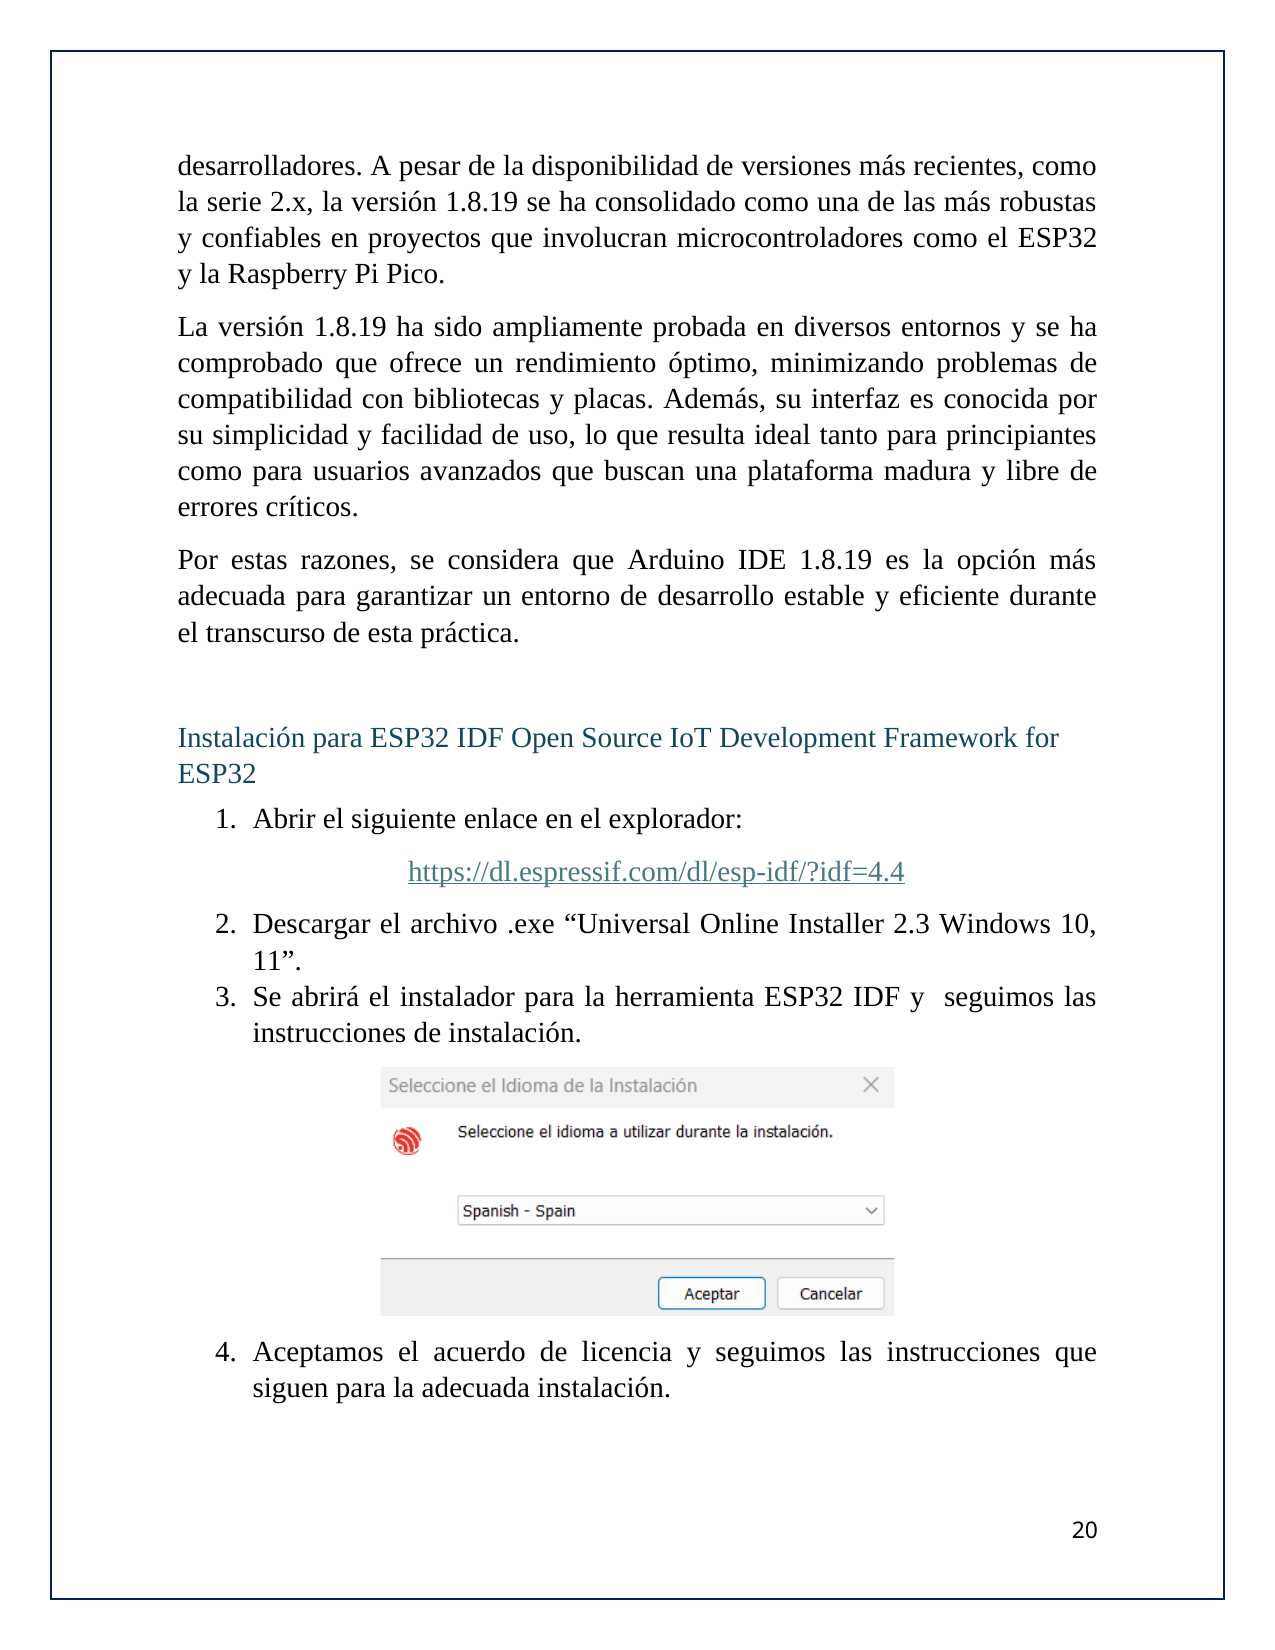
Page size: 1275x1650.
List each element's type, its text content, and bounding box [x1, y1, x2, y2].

text https://dl.espressif.com/dl/esp-idf/?idf=4.4 [215, 854, 1098, 887]
text La versión 1.8.19 ha sido ampliamente probada en diversos entornos y se ha comprobado que ofrece un rendimiento óptimo, minimizando problemas de compatibilidad con bibliotecas y placas. Además, su interfaz es conocida por su simplicidad y facilidad de uso, lo que resulta ideal tanto para principiantes como para usuarios avanzados que buscan una plataforma madura y libre de errores críticos. [177, 309, 1098, 523]
subtitle Instalación para ESP32 IDF Open Source IoT Development Framework for ESP32 [177, 720, 1098, 790]
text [177, 148, 1098, 289]
text Por estas razones, se considera que Arduino IDE 1.8.19 es la opción más adecuada para garantizar un entorno de desarrollo estable y eficiente durante el transcurso de esta práctica. [177, 542, 1098, 648]
list Aceptamos el acuerdo de licencia y seguimos las instrucciones que siguen para la adecuada instalación. [215, 1334, 1098, 1404]
list Abrir el siguiente enlace en el explorador: [215, 801, 1098, 834]
list Se abrirá el instalador para la herramienta ESP32 IDF y seguimos las instrucciones de instalación. [215, 979, 1098, 1048]
list Descargar el archivo .exe “Universal Online Installer 2.3 Windows 10, 11”. [215, 907, 1098, 976]
picture [380, 1067, 895, 1316]
